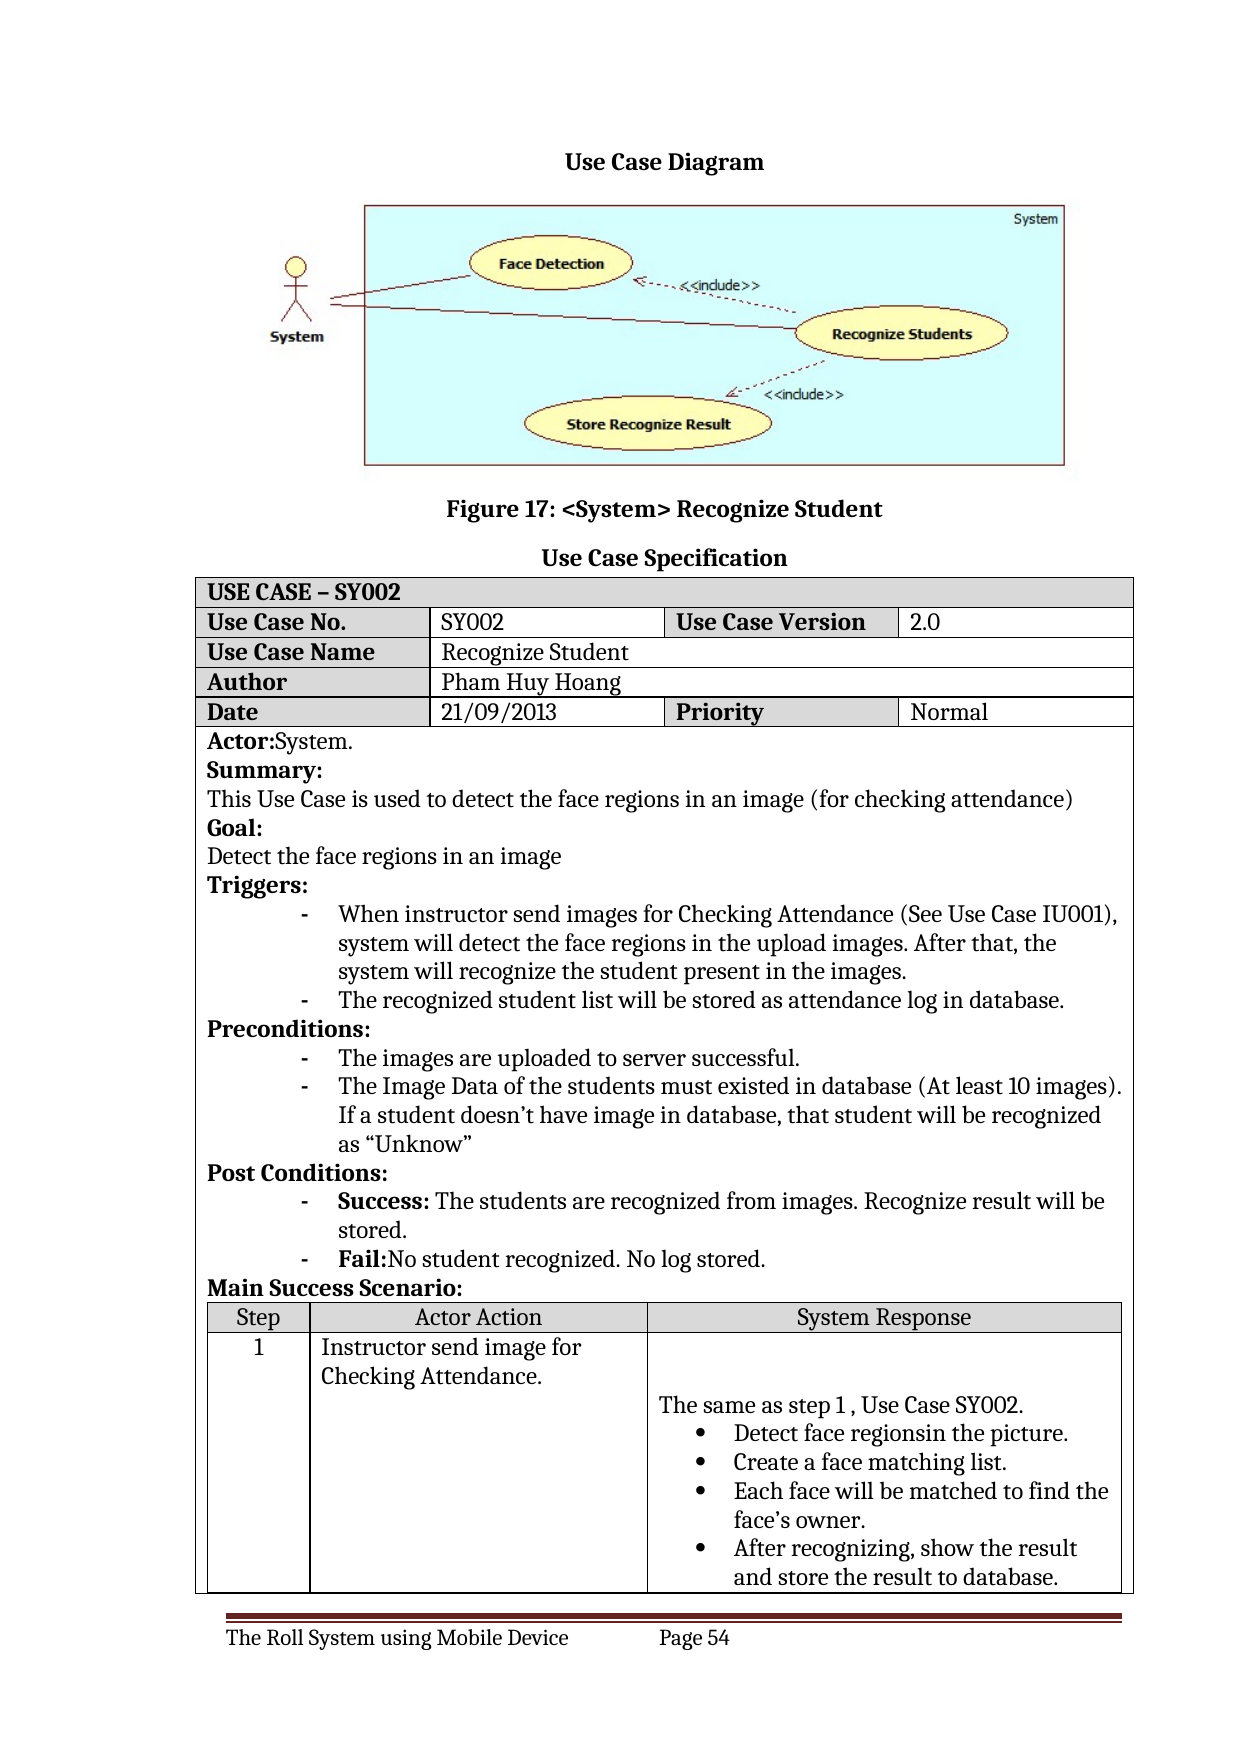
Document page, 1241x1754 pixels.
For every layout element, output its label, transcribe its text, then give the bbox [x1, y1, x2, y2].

subtitle Use Case Diagram [207, 148, 1122, 176]
table_cell Priority [665, 698, 898, 726]
table_cell Use Case No. [196, 608, 429, 637]
table_cell Author [196, 668, 429, 696]
table_cell Normal [899, 698, 1133, 726]
picture [239, 180, 1090, 491]
table_cell 21/09/2013 [431, 698, 664, 726]
table_cell Use Case Name [196, 638, 429, 667]
table_cell 2.0 [899, 608, 1133, 637]
table_cell Recognize Student [431, 638, 1133, 667]
text Figure 17: <System> Recognize Student [207, 495, 1122, 523]
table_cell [196, 727, 1133, 1593]
table_cell Pham Huy Hoang [431, 668, 1133, 696]
table_header USE CASE – SY002 [196, 578, 1133, 607]
table_cell Use Case Version [665, 608, 898, 637]
subtitle Use Case Specification [207, 544, 1122, 573]
table_cell SY002 [431, 608, 664, 637]
table_cell Date [196, 698, 429, 726]
